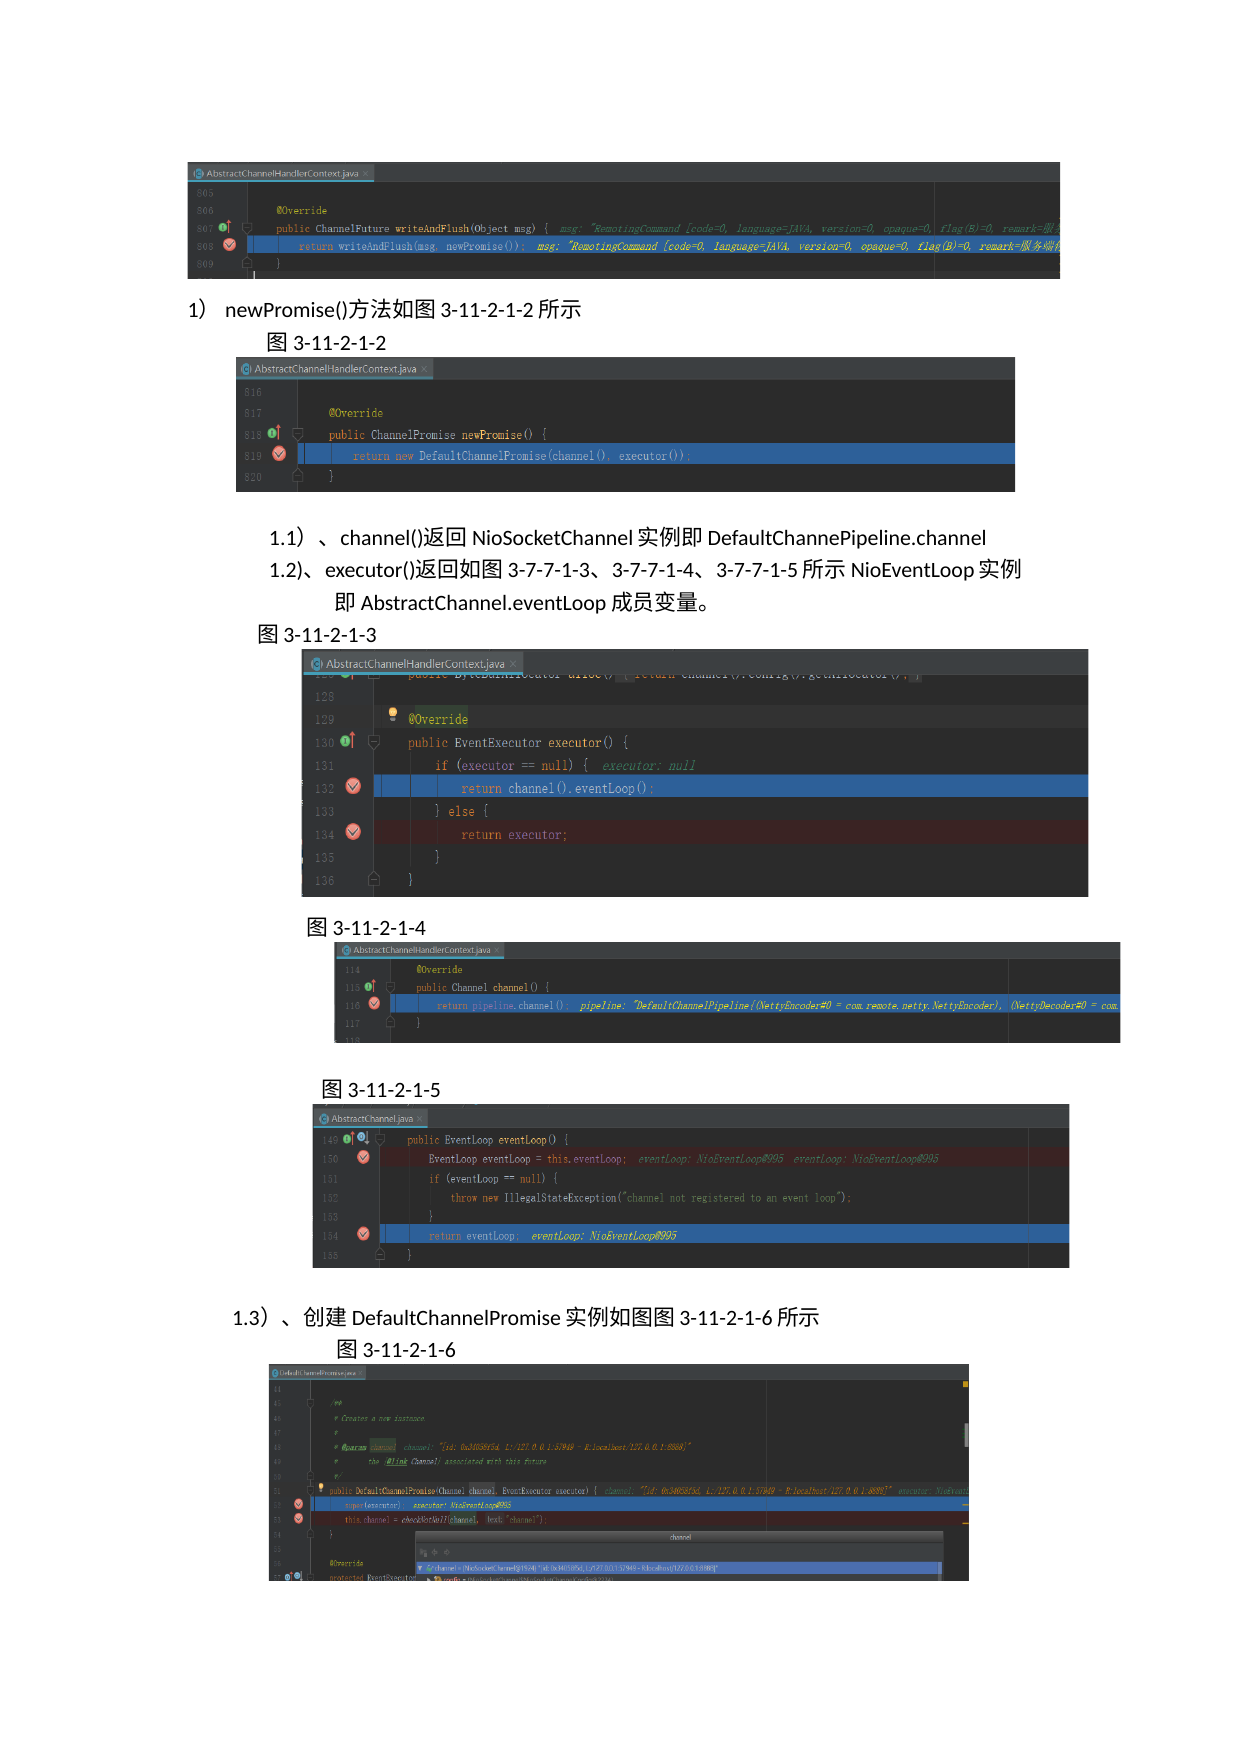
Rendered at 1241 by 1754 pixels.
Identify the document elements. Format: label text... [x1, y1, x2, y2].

list 1.2)、executor()返回如图3-7-7-1-3、3-7-7-1-4、3-7-7-1-5所示NioEventLoop实例 [225, 552, 1053, 584]
text 1.3）、创建DefaultChannelPromise实例如图图3-11-2-1-6所示 [187, 1299, 1053, 1332]
text 图3-11-2-1-4 [187, 909, 1053, 942]
picture [334, 942, 1121, 1043]
text 图3-11-2-1-5 [187, 1072, 1053, 1104]
picture [236, 357, 1016, 492]
picture [268, 1364, 969, 1581]
list newPromise()方法如图3-11-2-1-2所示 [187, 292, 1053, 324]
text 图3-11-2-1-3 [187, 617, 1053, 649]
text 图3-11-2-1-6 [187, 1332, 1053, 1364]
picture [187, 162, 1061, 279]
picture [301, 649, 1089, 897]
list 1.1）、channel()返回NioSocketChannel实例即DefaultChannePipeline.channel [225, 519, 1053, 552]
list 即AbstractChannel.eventLoop成员变量。 [225, 584, 1053, 617]
text 图3-11-2-1-2 [187, 324, 1053, 357]
picture [312, 1104, 1070, 1268]
